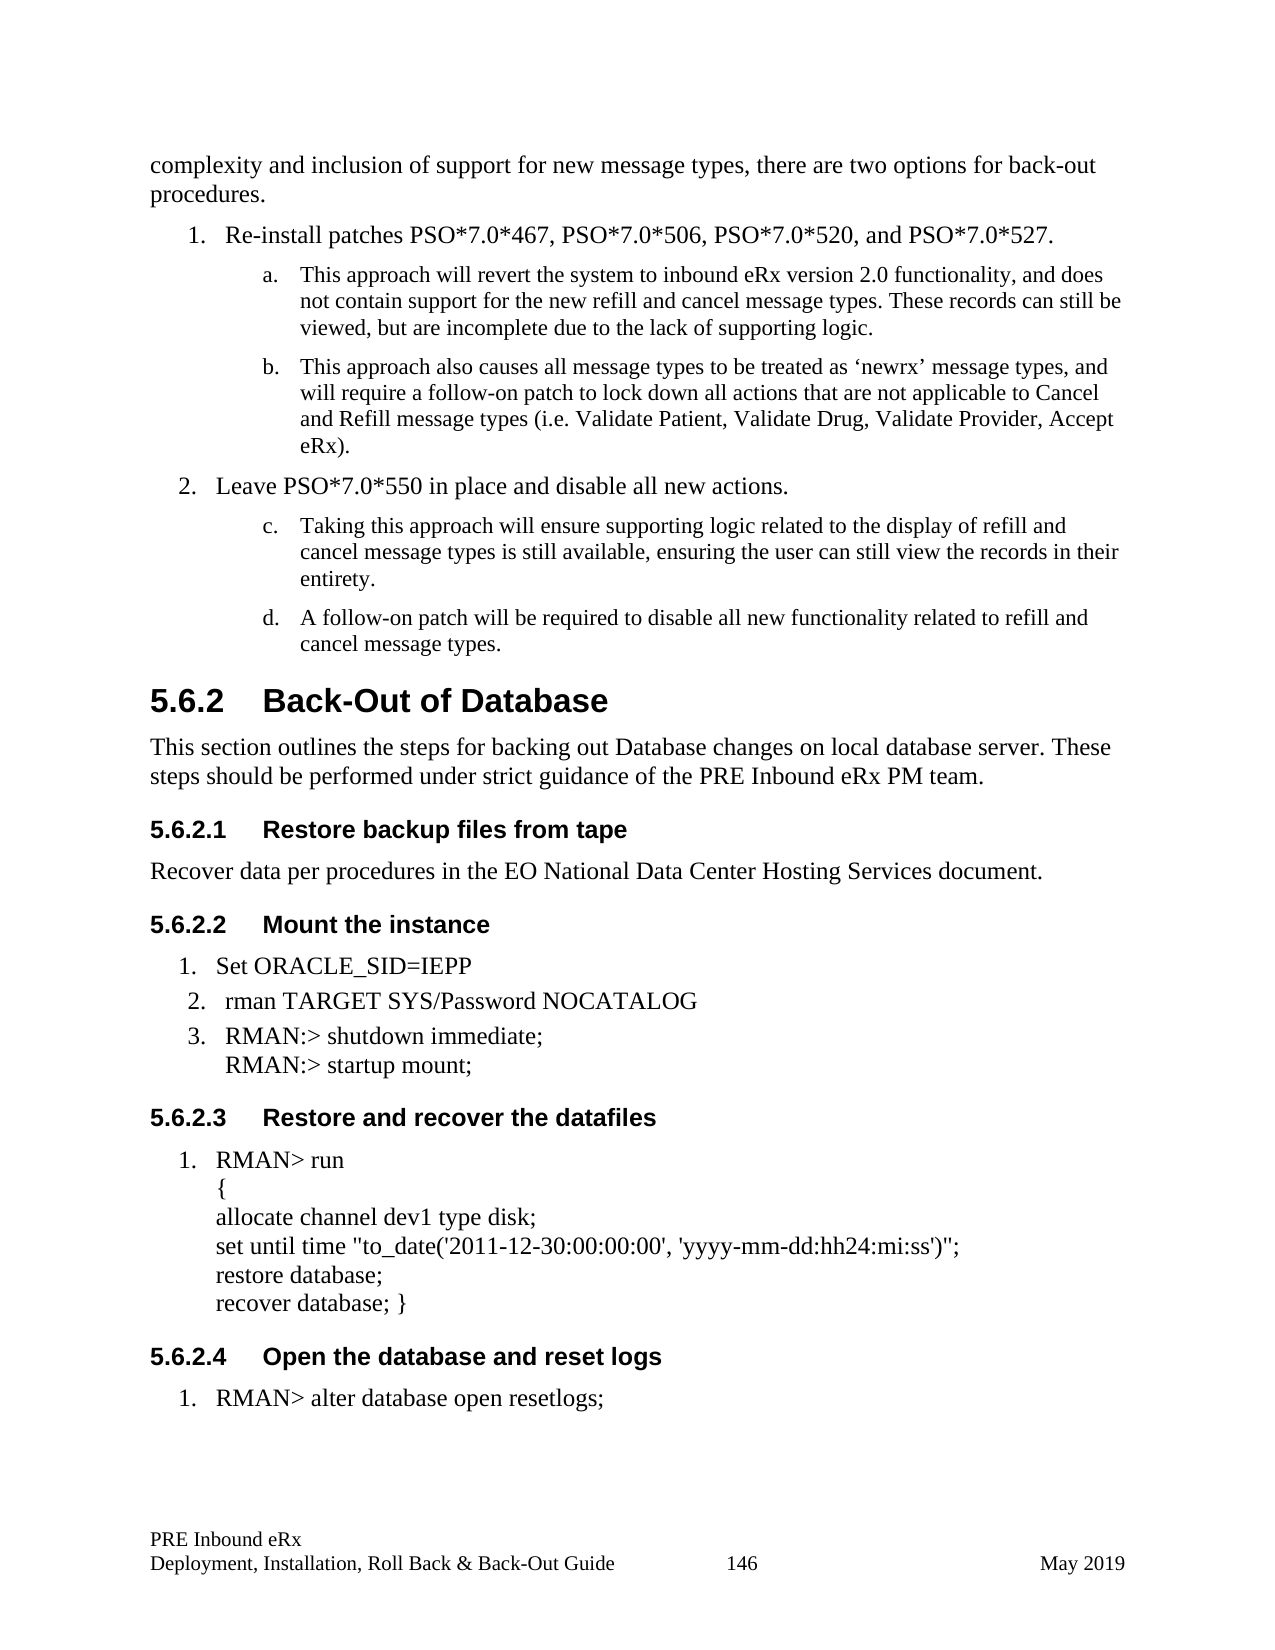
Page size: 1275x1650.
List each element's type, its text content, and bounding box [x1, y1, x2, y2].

subtitle Back-Out of Database [150, 681, 1125, 720]
text Recover data per procedures in the EO National Data Center Hosting Services document. [150, 856, 1125, 885]
text A follow-on patch will be required to disable all new functionality related to refill and cancel message types. [262, 603, 1125, 656]
text Leave PSO*7.0*550 in place and disable all new actions. [178, 471, 1125, 499]
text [150, 150, 1125, 207]
list Re-install patches PSO*7.0*467, PSO*7.0*506, PSO*7.0*520, and PSO*7.0*527. [187, 220, 1125, 249]
list Restore backup files from tape [150, 815, 1125, 843]
text This approach also causes all message types to be treated as ‘newrx’ message types, and will require a follow-on patch to lock down all actions that are not applicable to Cancel and Refill message types (i.e. Validate Patient, Validate Drug, Validate Provider, Accept eRx). [262, 353, 1125, 458]
list RMAN:> shutdown immediate; RMAN:> startup mount; [187, 1021, 1125, 1078]
list RMAN> run { allocate channel dev1 type disk; set until time "to_date('2011-12-30:00:00:00', 'yyyy-mm-dd:hh24:mi:ss')"; restore database; recover database; } [178, 1145, 1125, 1317]
list Restore and recover the datafiles [150, 1103, 1125, 1132]
list rman TARGET SYS/Password NOCATALOG [187, 986, 1125, 1015]
list Mount the instance [150, 910, 1125, 938]
text This approach will revert the system to inbound eRx version 2.0 functionality, and does not contain support for the new refill and cancel message types. These records can still be viewed, but are incomplete due to the lack of supporting logic. [262, 261, 1125, 340]
list Open the database and reset logs [150, 1342, 1125, 1371]
list RMAN> alter database open resetlogs; [178, 1383, 1125, 1412]
list Set ORACLE_SID=IEPP [178, 951, 1125, 980]
text Taking this approach will ensure supporting logic related to the display of refill and cancel message types is still available, ensuring the user can still view the records in their entirety. [262, 512, 1125, 591]
text This section outlines the steps for backing out Database changes on local database server. These steps should be performed under strict guidance of the PRE Inbound eRx PM team. [150, 732, 1125, 790]
